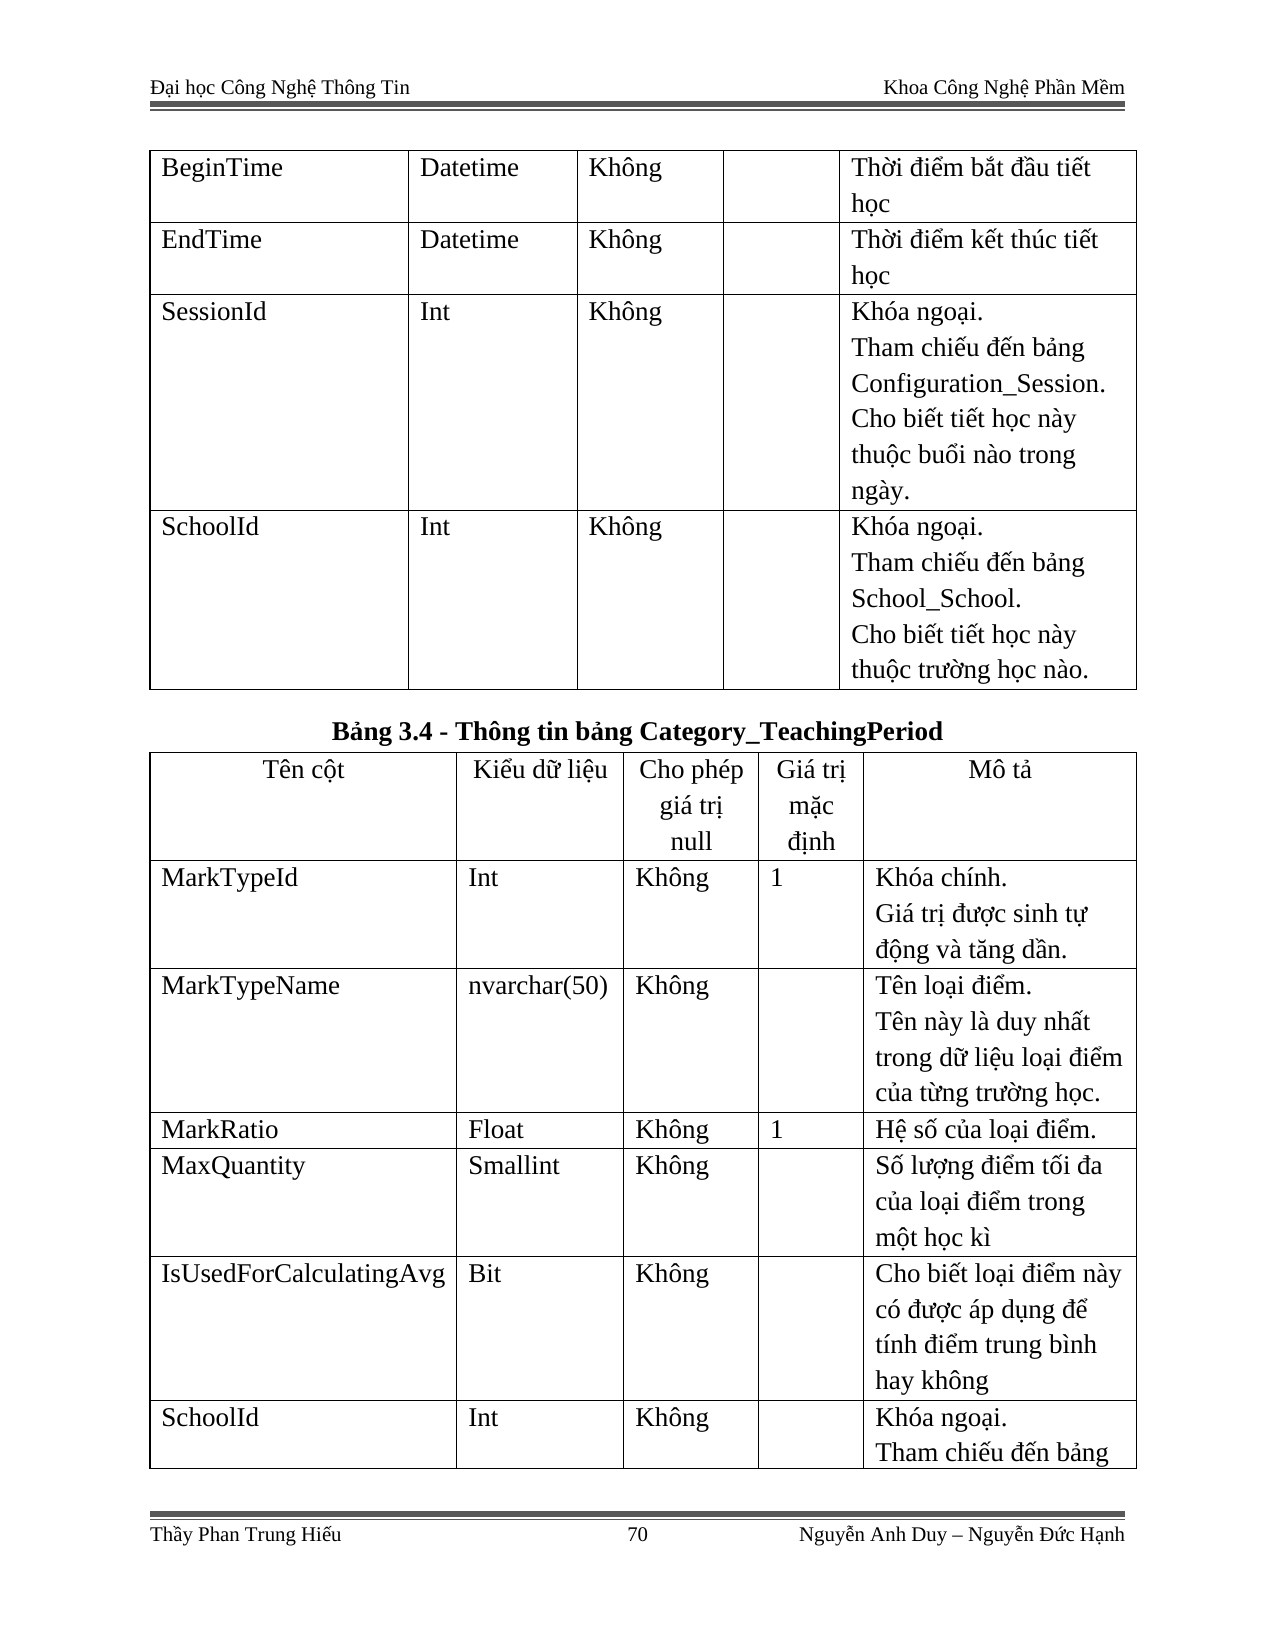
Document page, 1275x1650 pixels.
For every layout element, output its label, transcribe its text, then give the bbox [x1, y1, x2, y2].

table_cell Không [578, 151, 723, 222]
table_cell Bit [457, 1257, 623, 1400]
table_cell Không [624, 1113, 758, 1148]
table_cell Không [624, 969, 758, 1112]
table_cell Thời điểm kết thúc tiết học [840, 223, 1136, 294]
table_cell Float [457, 1113, 623, 1148]
table_cell BeginTime [151, 151, 408, 222]
table_cell SchoolId [151, 511, 408, 689]
table_cell Không [578, 223, 723, 294]
table_cell 1 [759, 861, 863, 968]
table_cell [724, 295, 839, 509]
table_cell [759, 1257, 863, 1400]
table_cell Không [578, 295, 723, 509]
table_cell [759, 1149, 863, 1256]
table_cell Int [457, 861, 623, 968]
table_cell Int [457, 1401, 623, 1468]
table_cell SchoolId [151, 1401, 456, 1468]
table_header Mô tả [864, 753, 1136, 860]
table_header Giá trị mặc định [759, 753, 863, 860]
table_cell Datetime [409, 151, 577, 222]
table_cell MaxQuantity [151, 1149, 456, 1256]
table_cell Không [624, 1257, 758, 1400]
table_cell Khóa ngoại. Tham chiếu đến bảng School_School. Cho biết tiết học này thuộc trường học nào. [840, 511, 1136, 689]
table_cell MarkRatio [151, 1113, 456, 1148]
table_cell IsUsedForCalculatingAvg [151, 1257, 456, 1400]
table_cell Cho biết loại điểm này có được áp dụng để tính điểm trung bình hay không [864, 1257, 1136, 1400]
table_header Kiểu dữ liệu [457, 753, 623, 860]
table_cell Int [409, 511, 577, 689]
table_cell Không [624, 1149, 758, 1256]
table_cell [759, 969, 863, 1112]
table_cell Thời điểm bắt đầu tiết học [840, 151, 1136, 222]
table_cell Khóa chính. Giá trị được sinh tự động và tăng dần. [864, 861, 1136, 968]
table_cell Datetime [409, 223, 577, 294]
table_cell Int [409, 295, 577, 509]
table_cell MarkTypeName [151, 969, 456, 1112]
table_cell Số lượng điểm tối đa của loại điểm trong một học kì [864, 1149, 1136, 1256]
table_cell Không [624, 1401, 758, 1468]
table_cell SessionId [151, 295, 408, 509]
table_cell Không [624, 861, 758, 968]
table_cell Khóa ngoại. Tham chiếu đến bảng Configuration_Session. Cho biết tiết học này thuộc buổi nào trong ngày. [840, 295, 1136, 509]
table_cell 1 [759, 1113, 863, 1148]
table_cell [724, 223, 839, 294]
table_cell nvarchar(50) [457, 969, 623, 1112]
table_cell EndTime [151, 223, 408, 294]
table_cell Hệ số của loại điểm. [864, 1113, 1136, 1148]
table_header Cho phép giá trị null [624, 753, 758, 860]
subtitle Bảng 3.4 - Thông tin bảng Category_TeachingPeriod [150, 715, 1125, 746]
table_cell [759, 1401, 863, 1468]
table_header Tên cột [151, 753, 456, 860]
table_cell MarkTypeId [151, 861, 456, 968]
table_cell [724, 511, 839, 689]
table_cell Tên loại điểm. Tên này là duy nhất trong dữ liệu loại điểm của từng trường học. [864, 969, 1136, 1112]
table_cell [724, 151, 839, 222]
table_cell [864, 1401, 1136, 1468]
table_cell Smallint [457, 1149, 623, 1256]
table_cell Không [578, 511, 723, 689]
